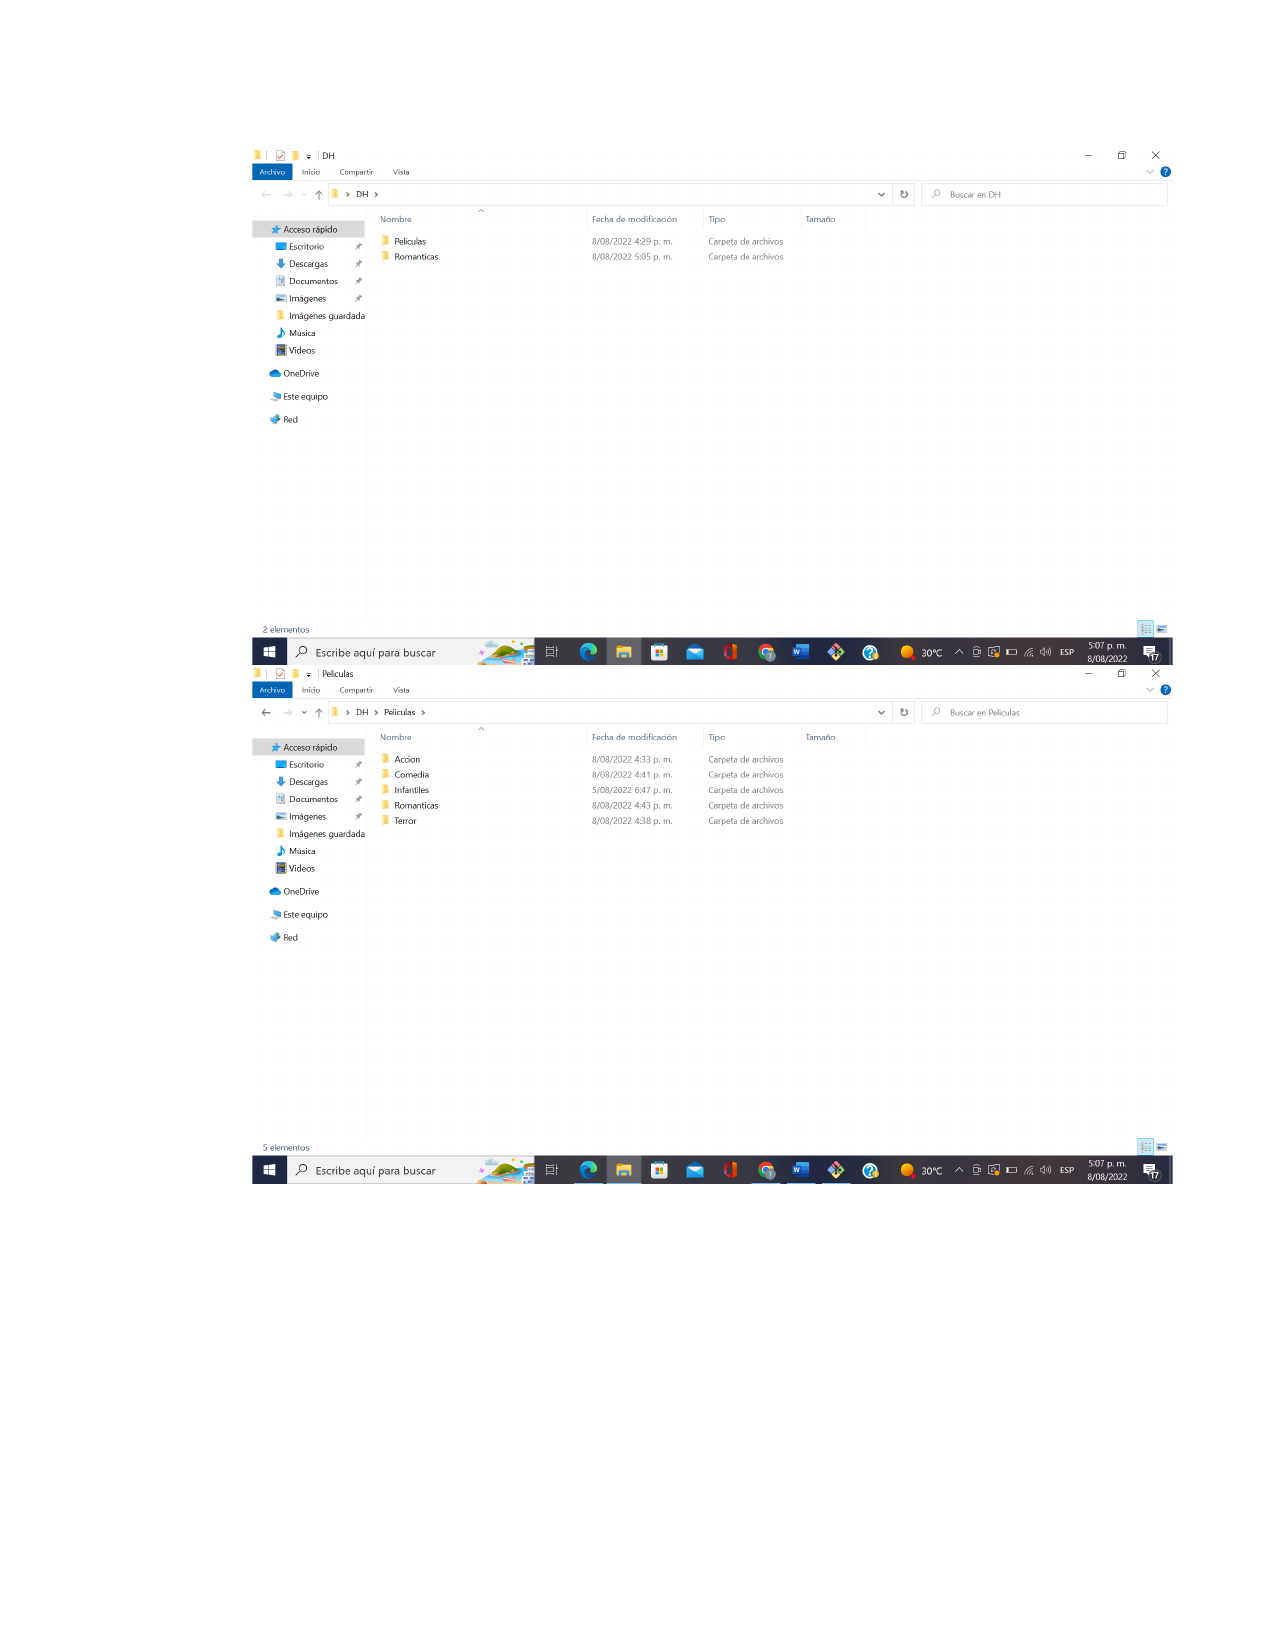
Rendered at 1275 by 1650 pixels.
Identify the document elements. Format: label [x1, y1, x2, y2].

picture [252, 147, 1173, 1184]
